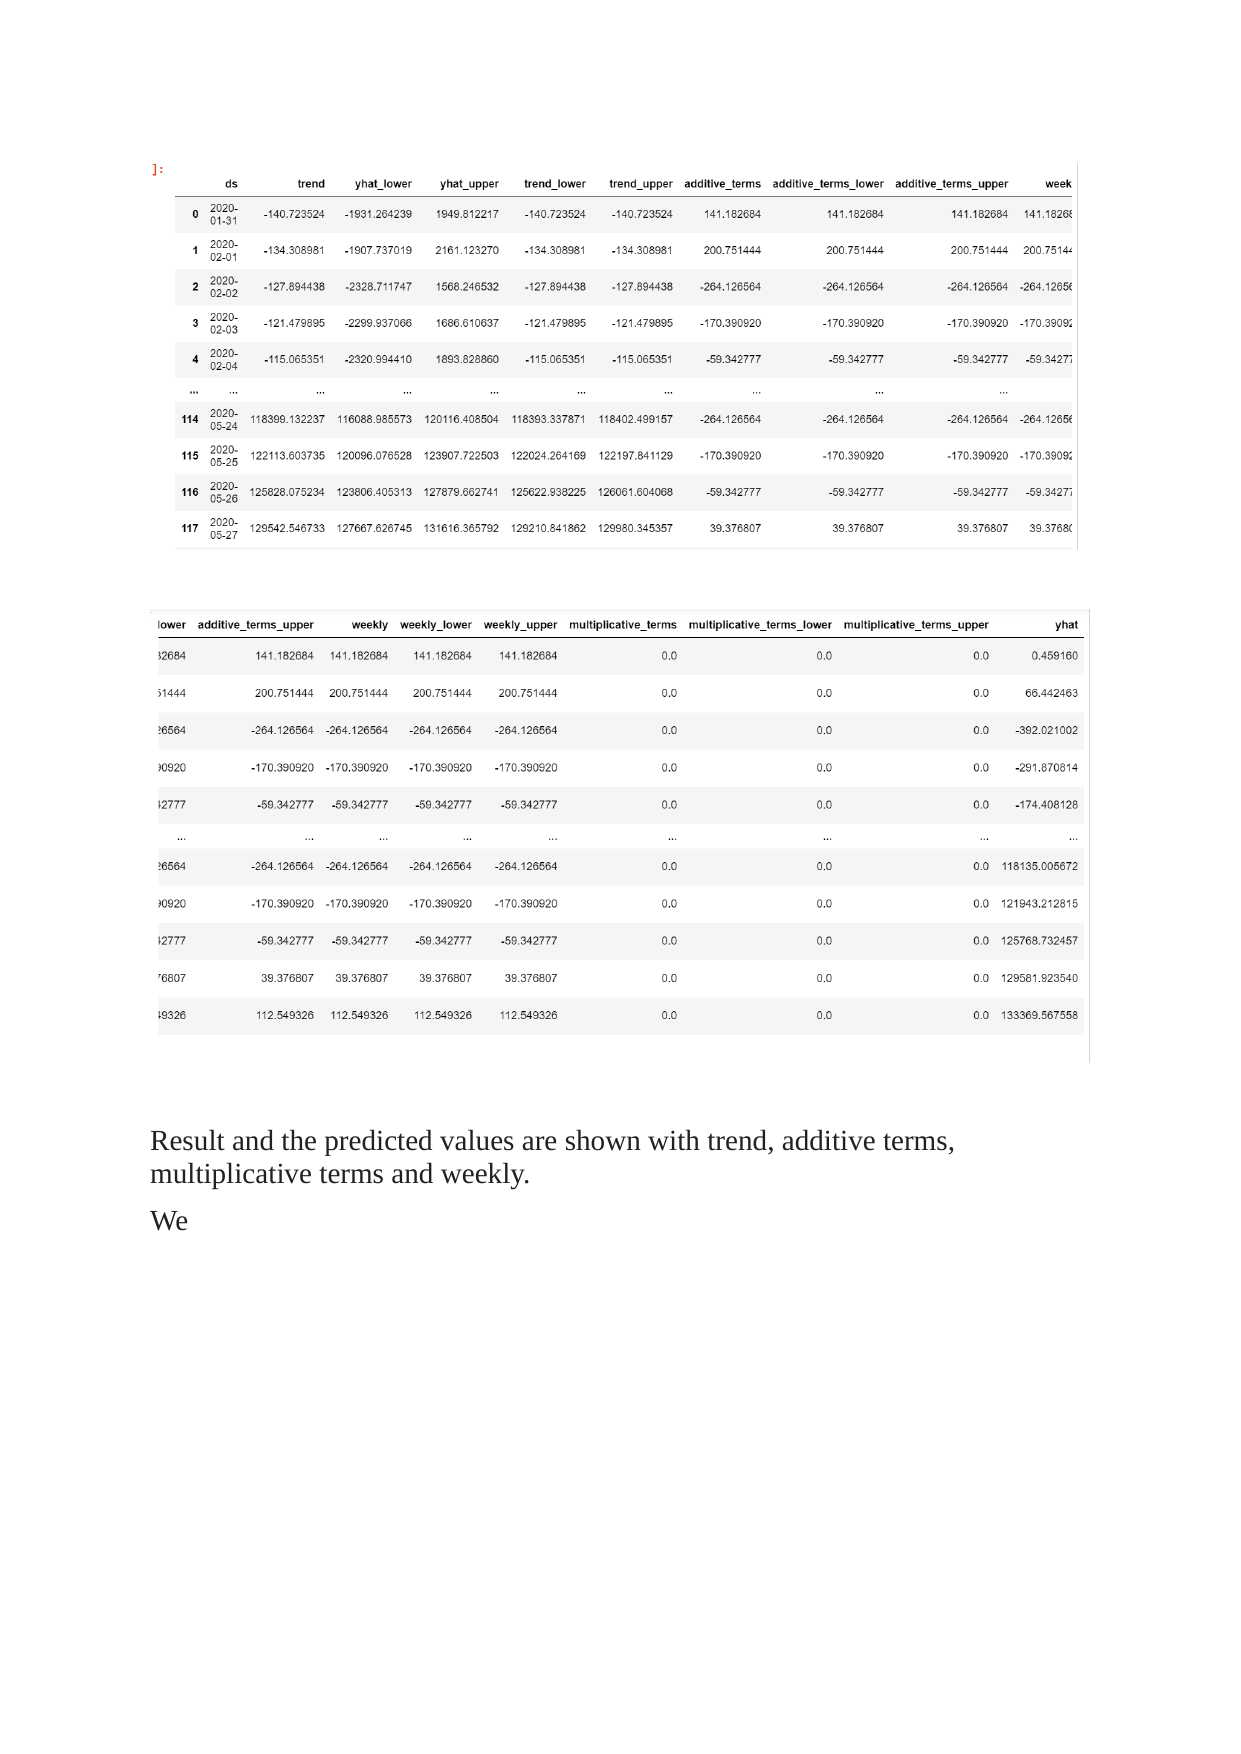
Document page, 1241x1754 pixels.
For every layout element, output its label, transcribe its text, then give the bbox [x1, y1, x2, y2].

picture [150, 163, 1091, 550]
subtitle Result and the predicted values are shown with trend, additive terms, multiplicative terms and weekly. [531, 1123, 1090, 1190]
subtitle We [150, 1203, 1090, 1237]
picture [150, 609, 1091, 1063]
